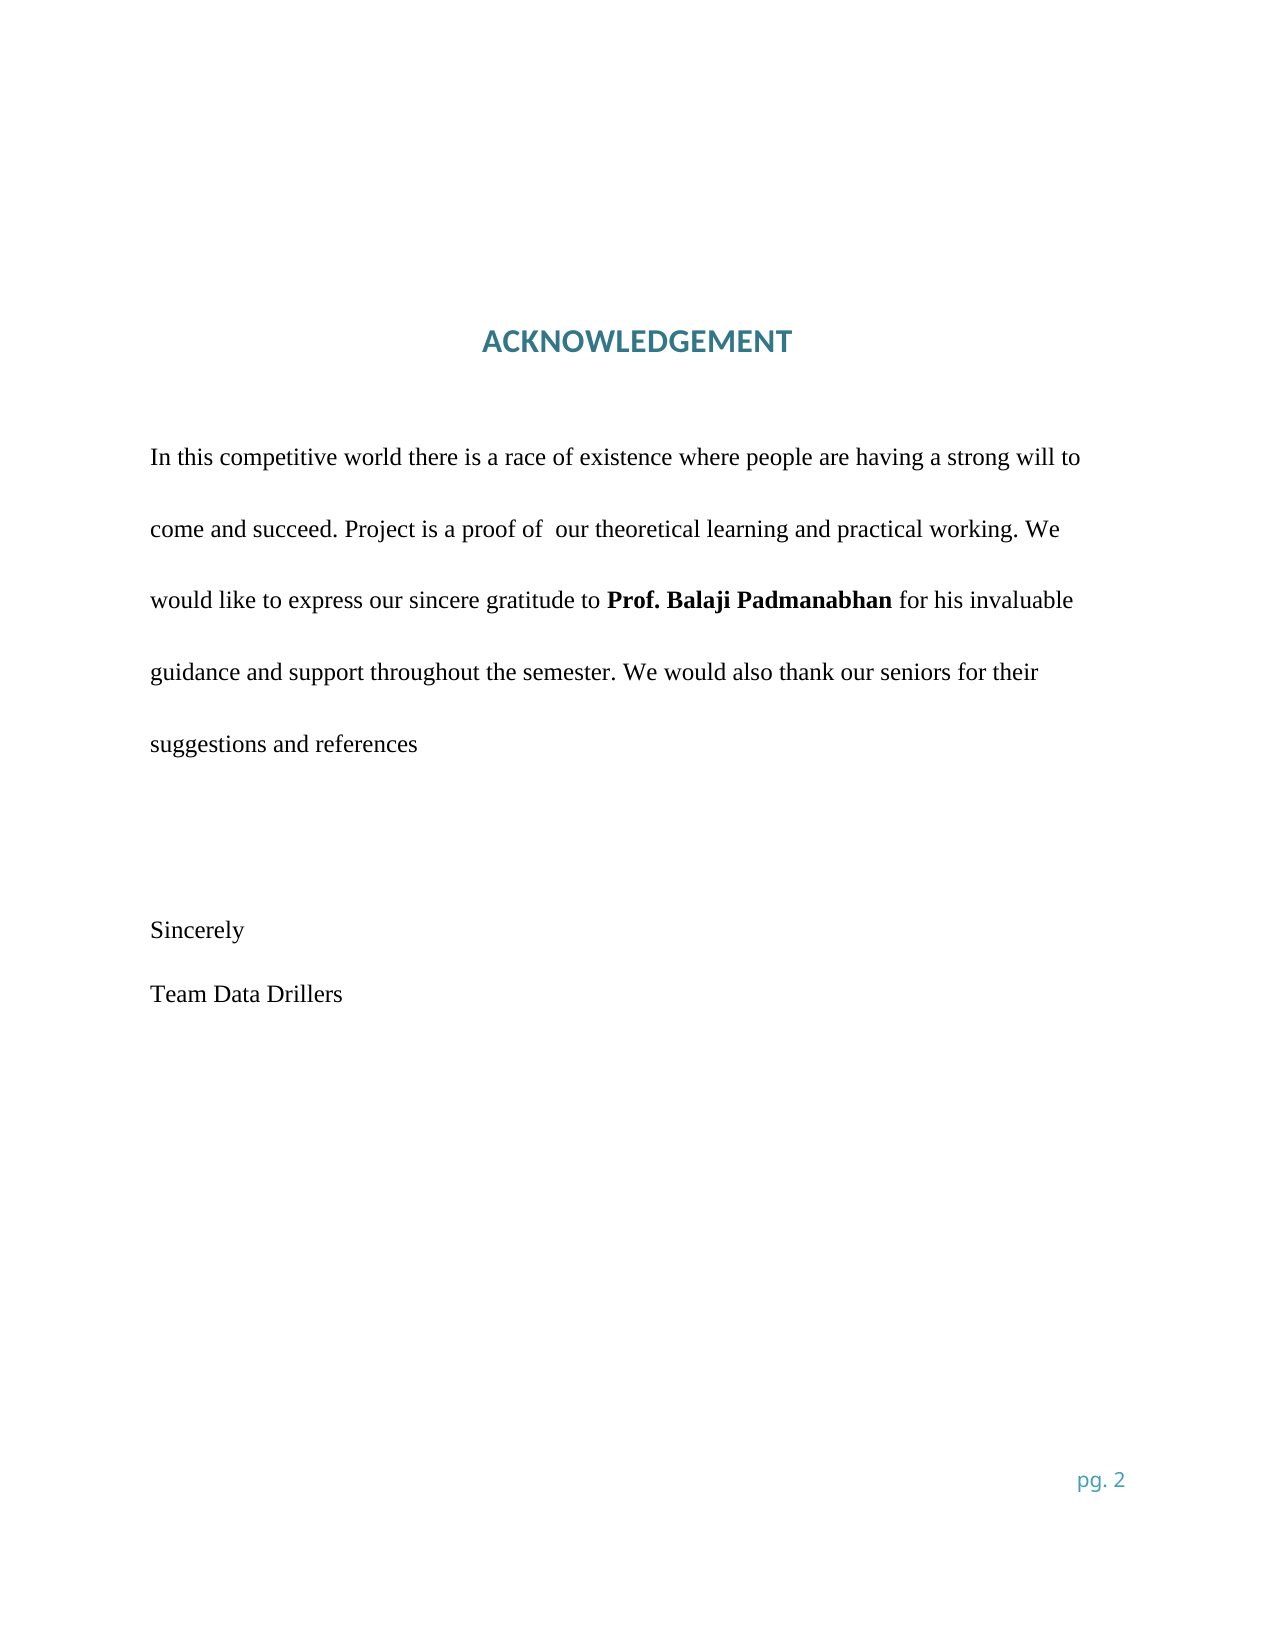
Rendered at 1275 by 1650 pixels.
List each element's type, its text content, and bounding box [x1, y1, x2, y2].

text In this competitive world there is a race of existence where people are having a strong will to come and succeed. Project is a proof of our theoretical learning and practical working. We would like to express our sincere gratitude to Prof. Balaji Padmanabhan for his invaluable guidance and support throughout the semester. We would also thank our seniors for their suggestions and references [150, 442, 1125, 758]
text Team Data Drillers [150, 979, 1125, 1007]
text ACKNOWLEDGEMENT [150, 320, 1125, 361]
text Sincerely [150, 915, 1125, 943]
